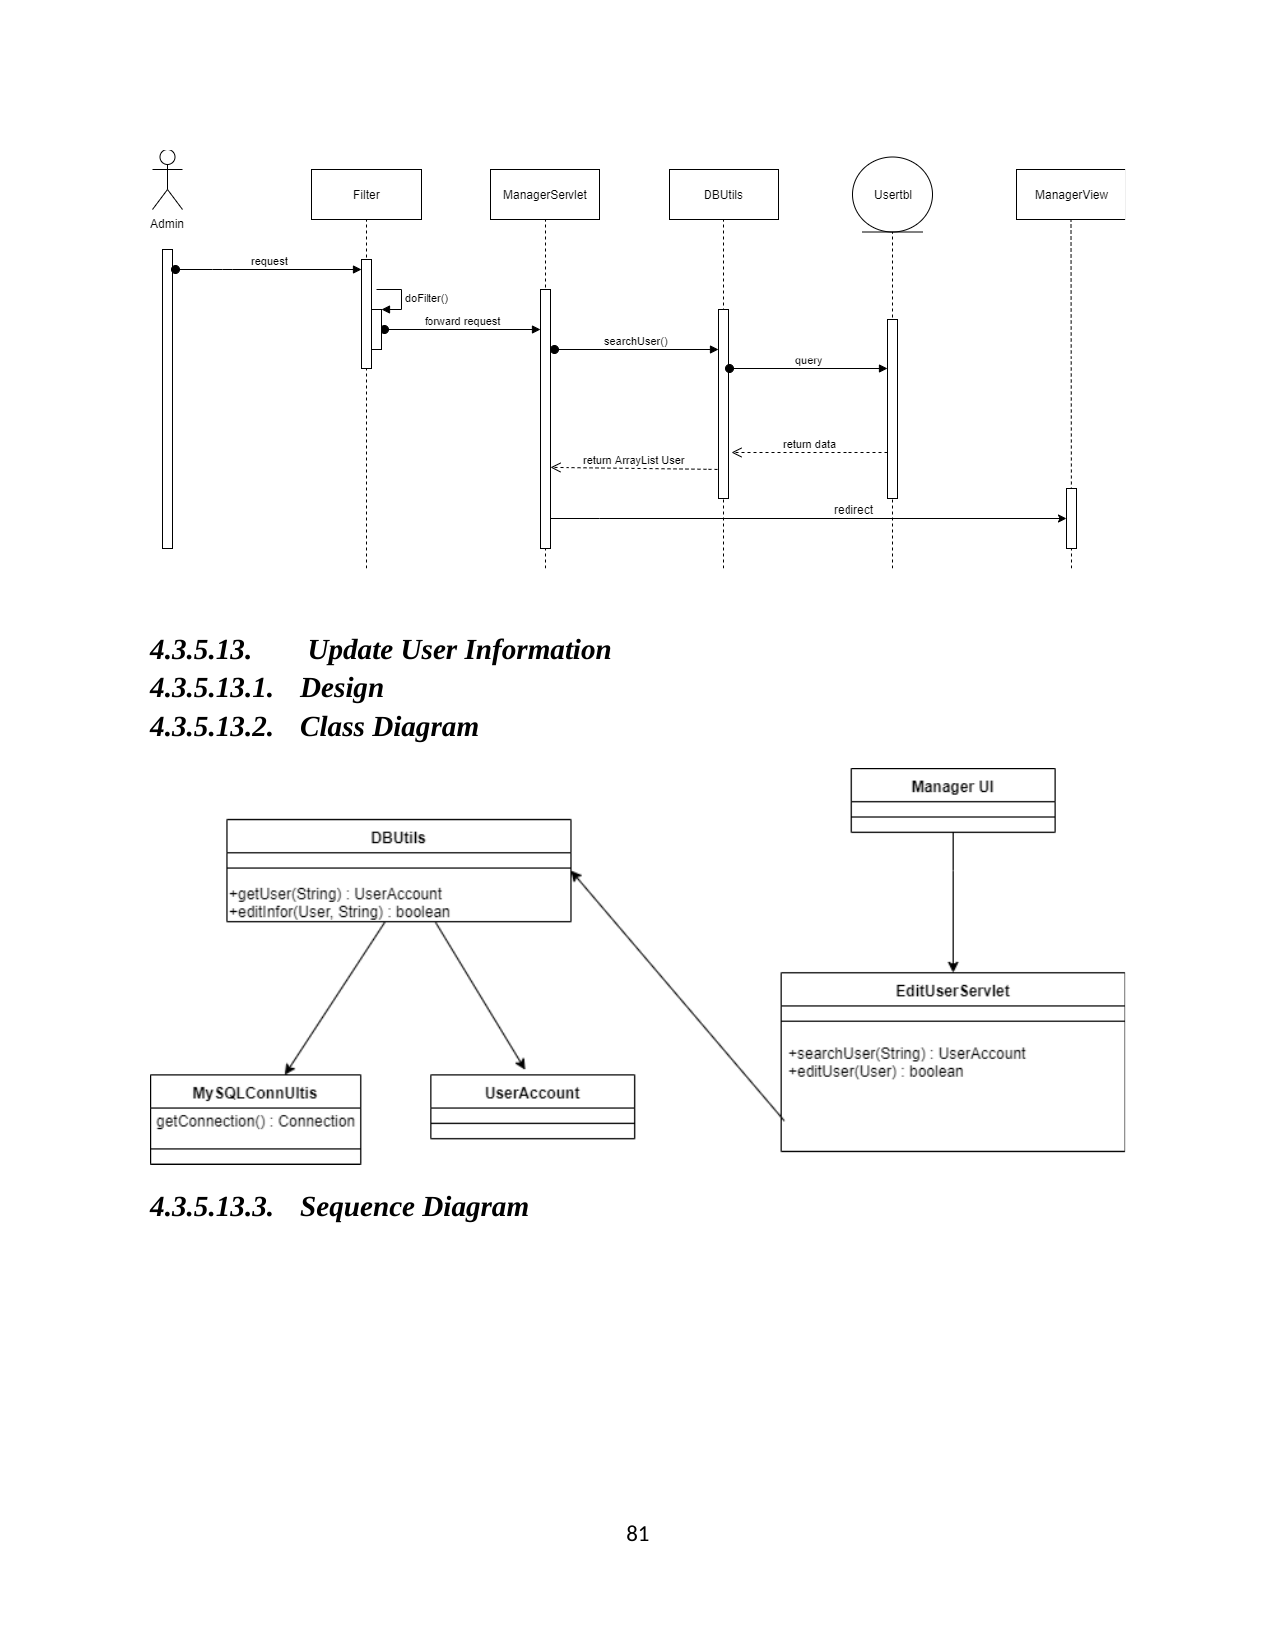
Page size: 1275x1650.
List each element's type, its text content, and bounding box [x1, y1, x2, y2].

picture [150, 150, 1125, 569]
picture [150, 768, 1125, 1165]
list Class Diagram [150, 709, 1125, 743]
list Design [150, 671, 1125, 704]
list Sequence Diagram [150, 1189, 1125, 1223]
list Update User Information [150, 632, 1125, 666]
